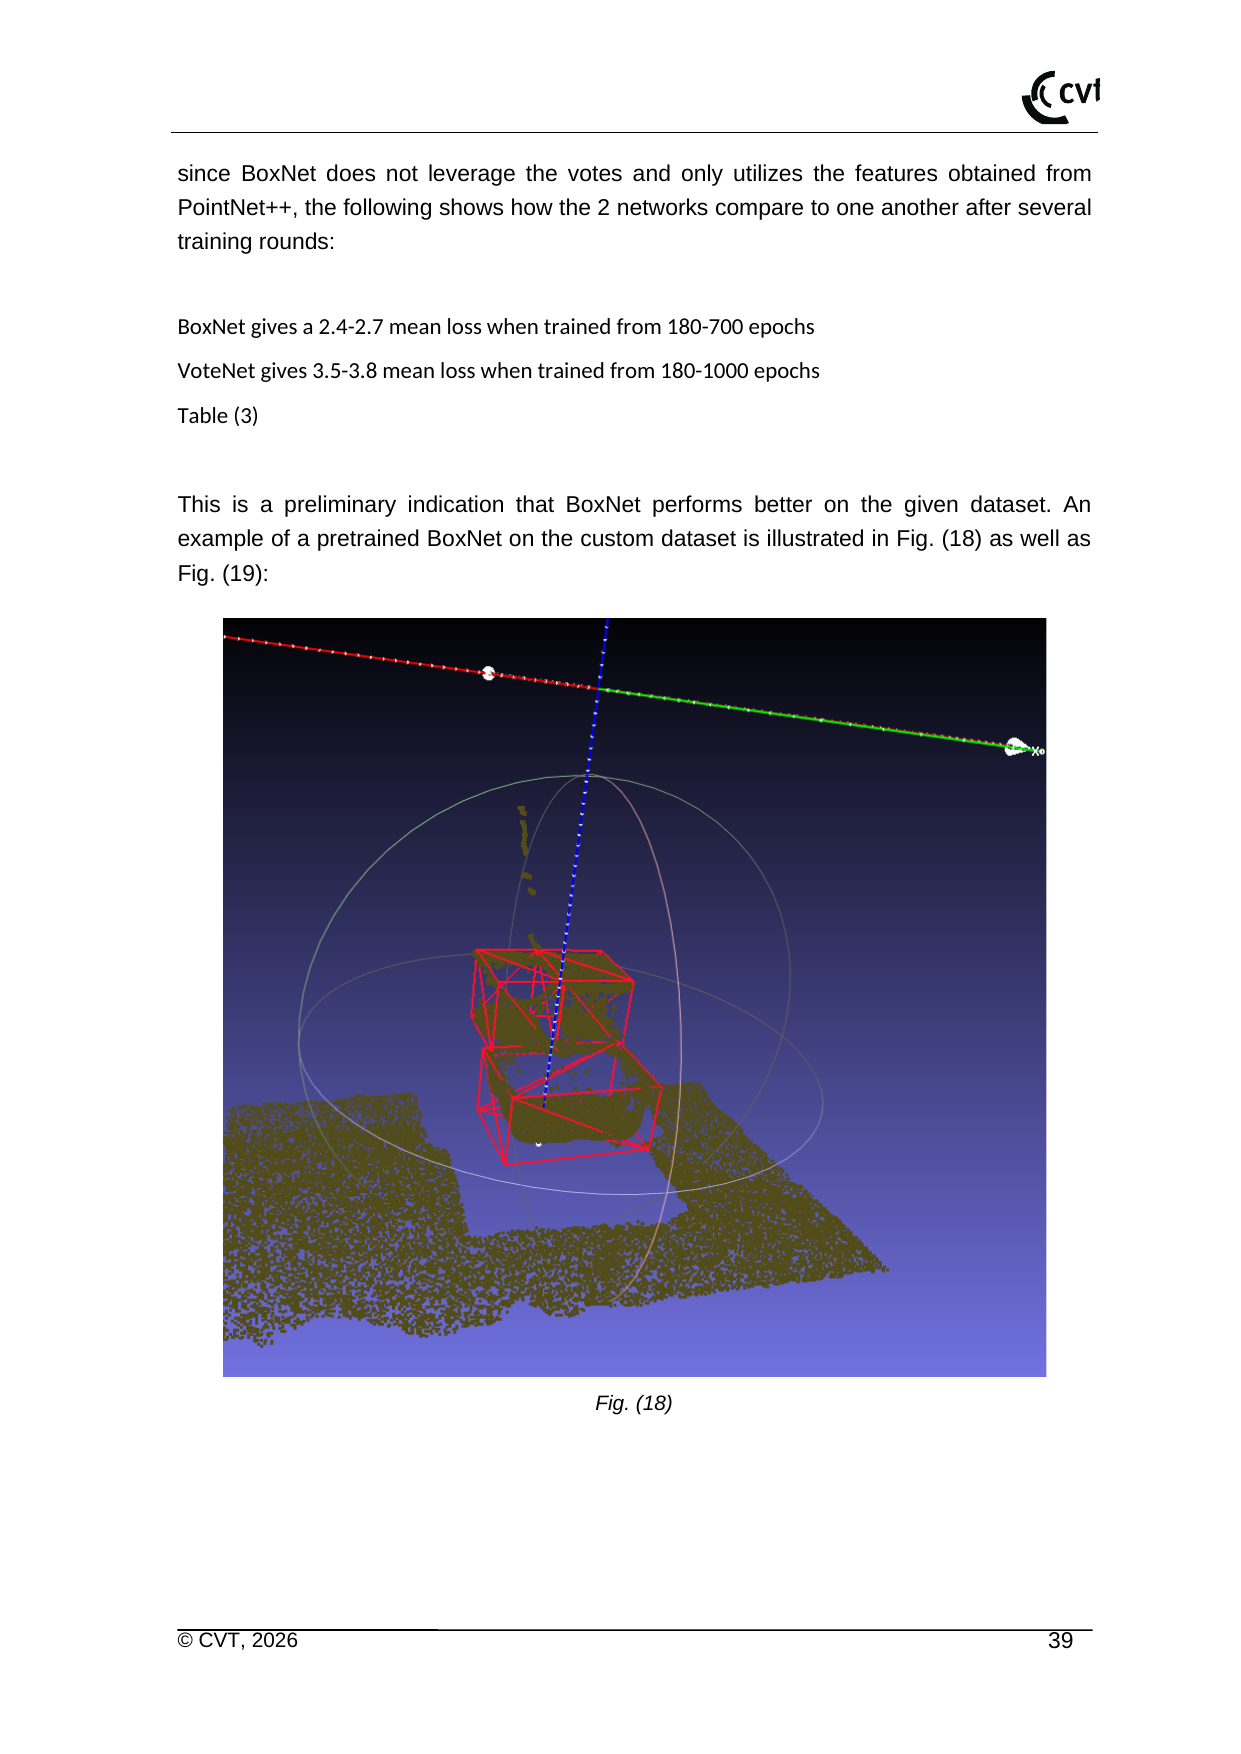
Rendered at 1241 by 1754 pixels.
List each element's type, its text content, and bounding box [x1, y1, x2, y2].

text This is a preliminary indication that BoxNet performs better on the given dataset. An example of a pretrained BoxNet on the custom dataset is illustrated in Fig. (18) as well as Fig. (19): [177, 491, 1092, 586]
text Fig. (18) [177, 1391, 1092, 1415]
picture [223, 618, 1047, 1377]
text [177, 159, 1092, 254]
text BoxNet gives a 2.4-2.7 mean loss when trained from 180-700 epochs [177, 312, 1092, 340]
text VoteNet gives 3.5-3.8 mean loss when trained from 180-1000 epochs [177, 356, 1092, 384]
text Table (3) [177, 401, 1092, 429]
